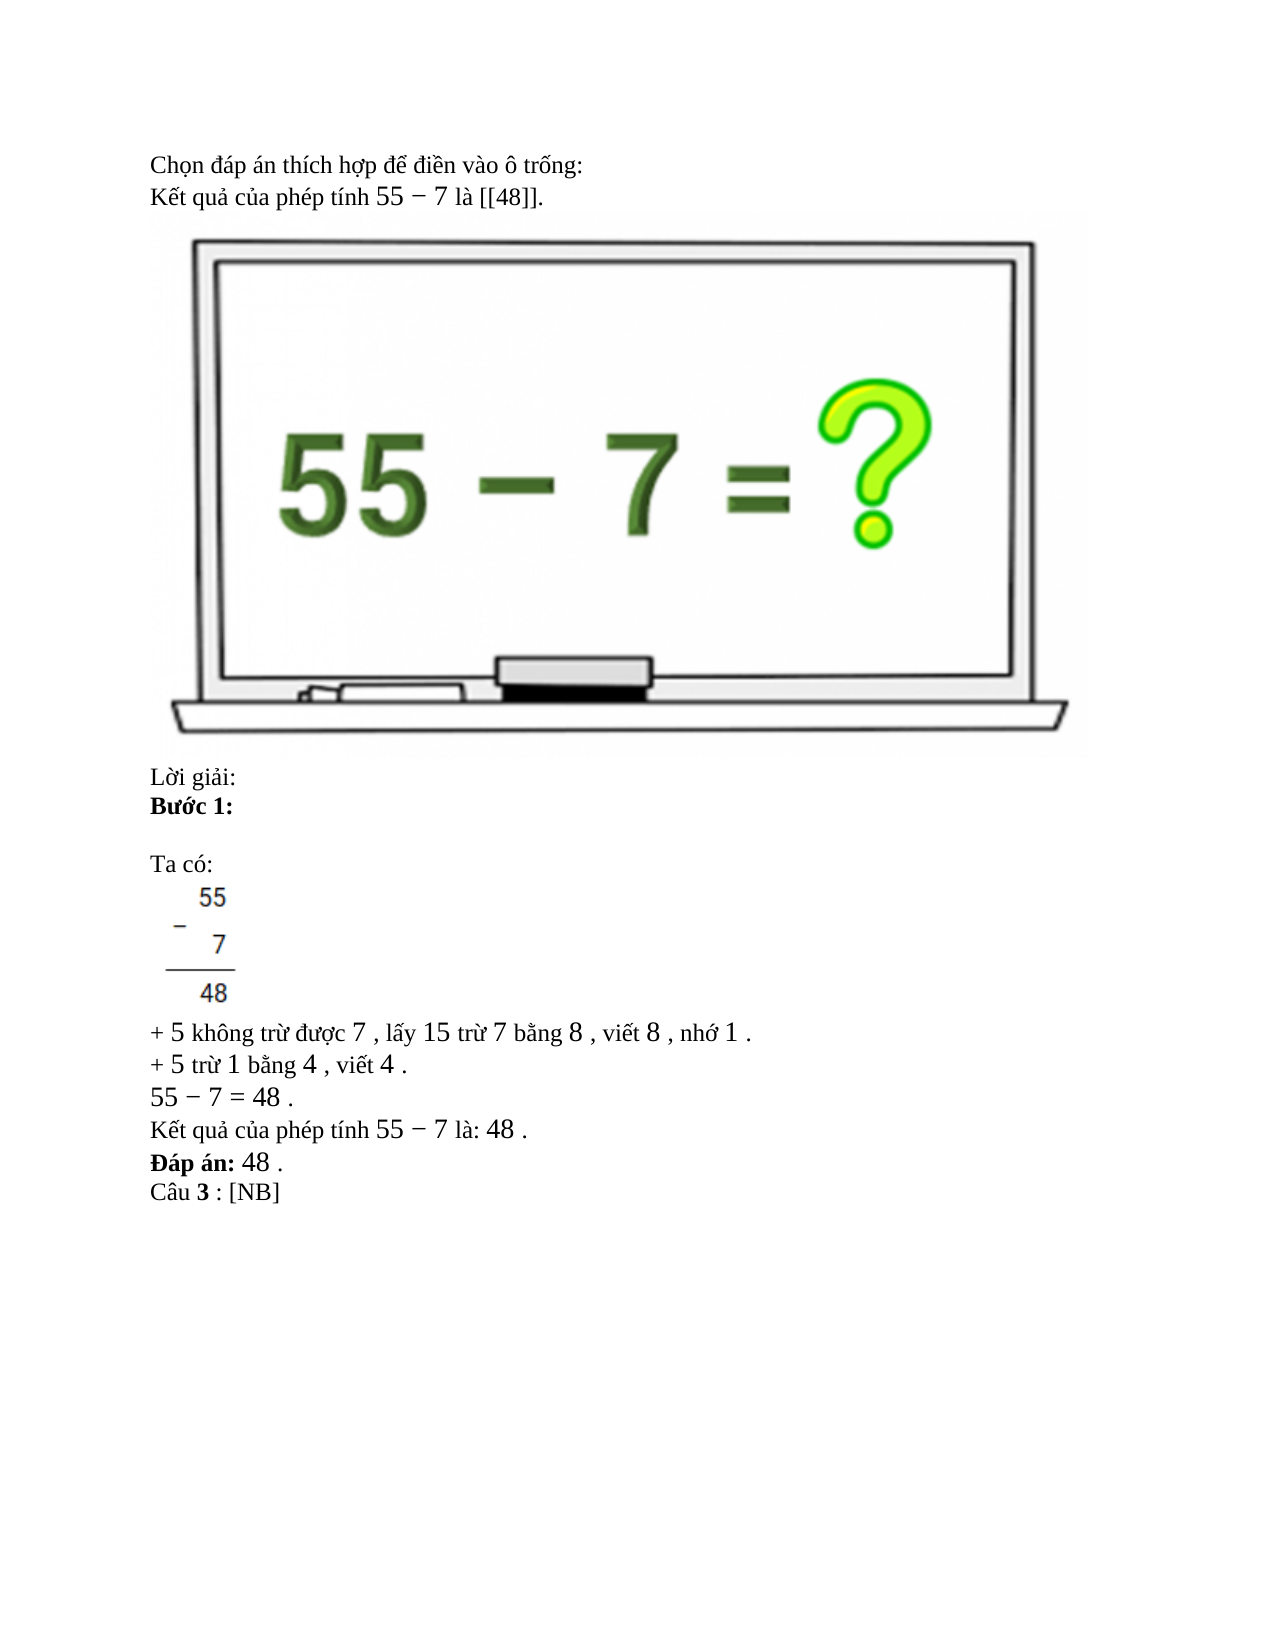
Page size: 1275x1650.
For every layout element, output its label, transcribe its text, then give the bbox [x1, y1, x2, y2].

text Bước 1: [150, 791, 1125, 820]
text Ta có: + 5 không trừ được 7 , lấy 15 trừ 7 bằng 8 , viết 8 , nhớ 1 . + 5 trừ 1 bằng 4 , viết 4 . 55 − 7 = 48 . Kết quả của phép tính 55 − 7 là: 48 . Đáp án: 48 . [150, 820, 1125, 1177]
picture [150, 877, 253, 1015]
text Câu 3 : [NB] [150, 1177, 1125, 1206]
picture [150, 211, 1088, 758]
text Lời giải: [150, 762, 1125, 791]
